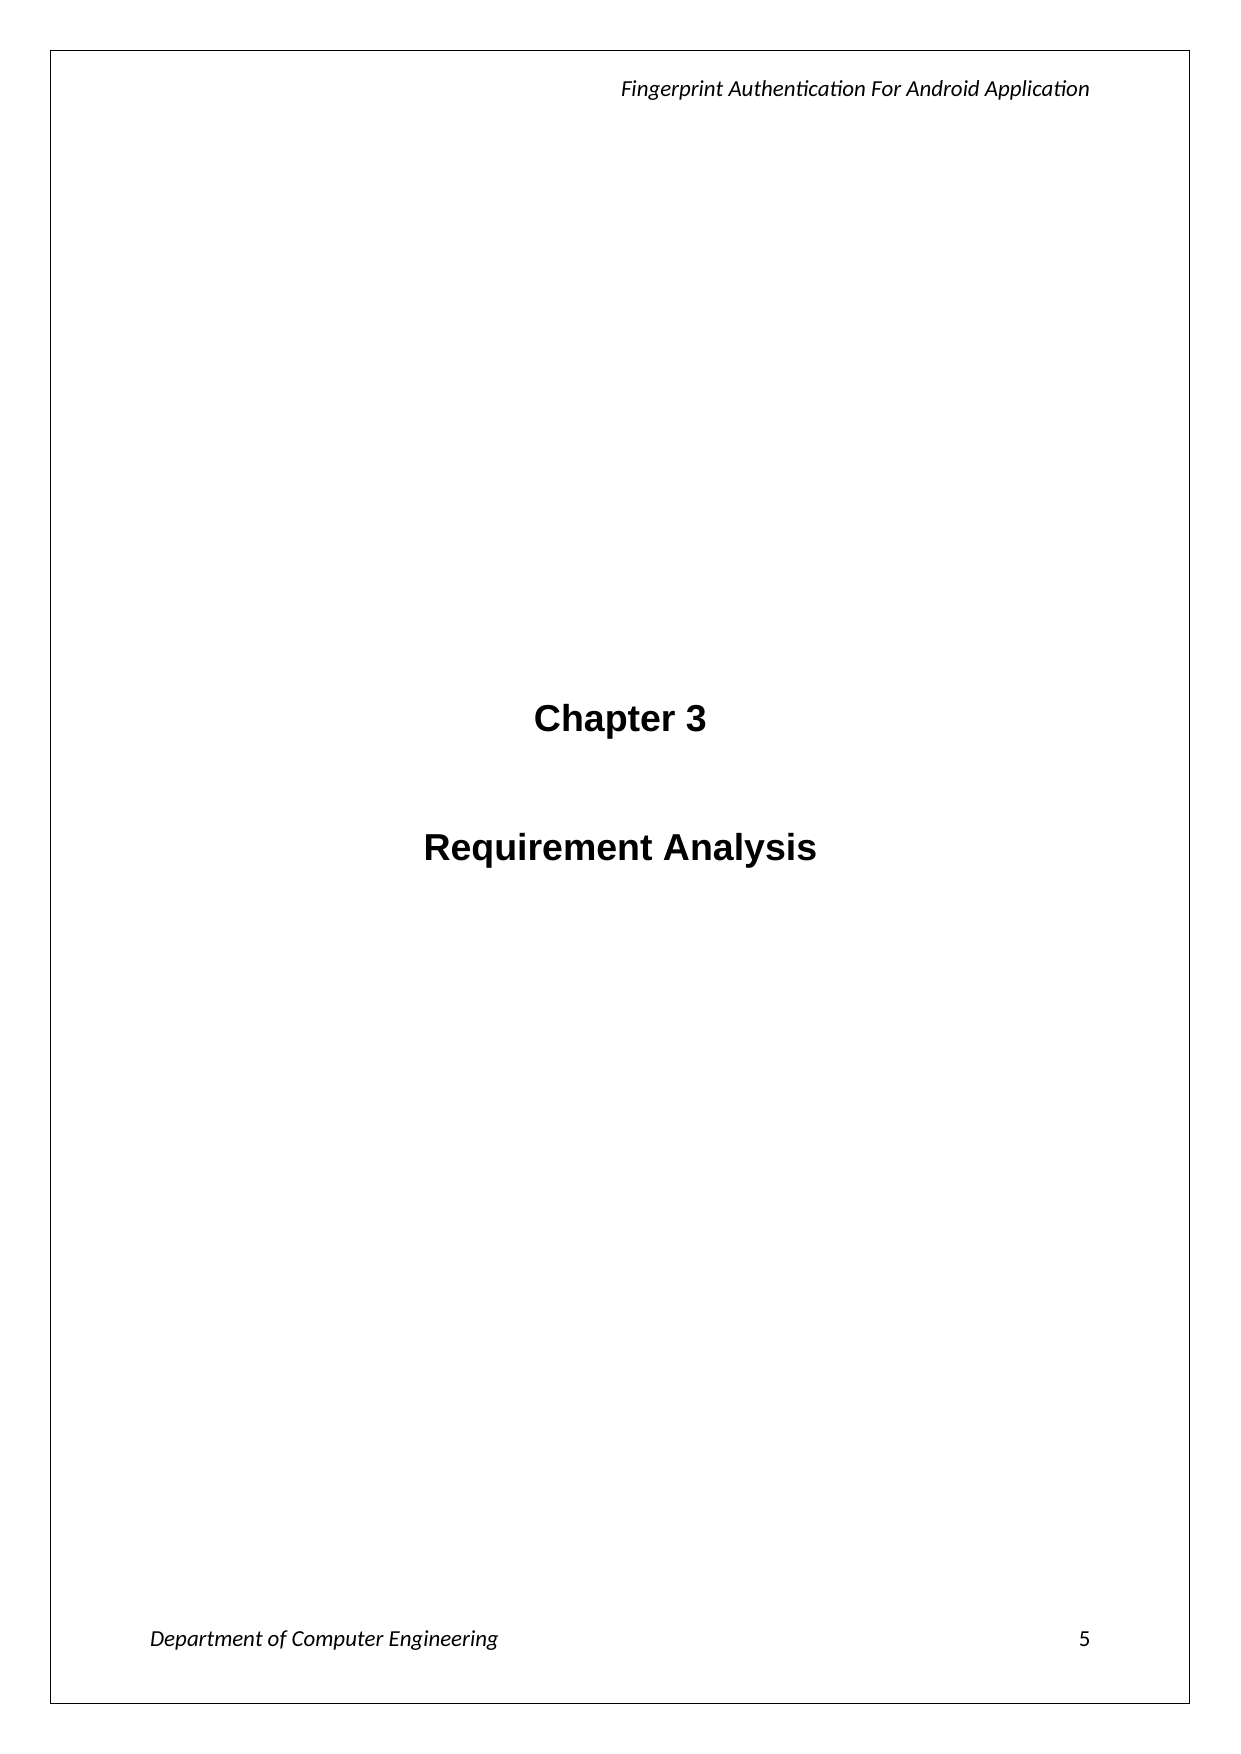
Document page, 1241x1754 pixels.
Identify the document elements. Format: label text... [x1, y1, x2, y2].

title Chapter 3 [150, 696, 1090, 739]
title Requirement Analysis [150, 826, 1090, 869]
